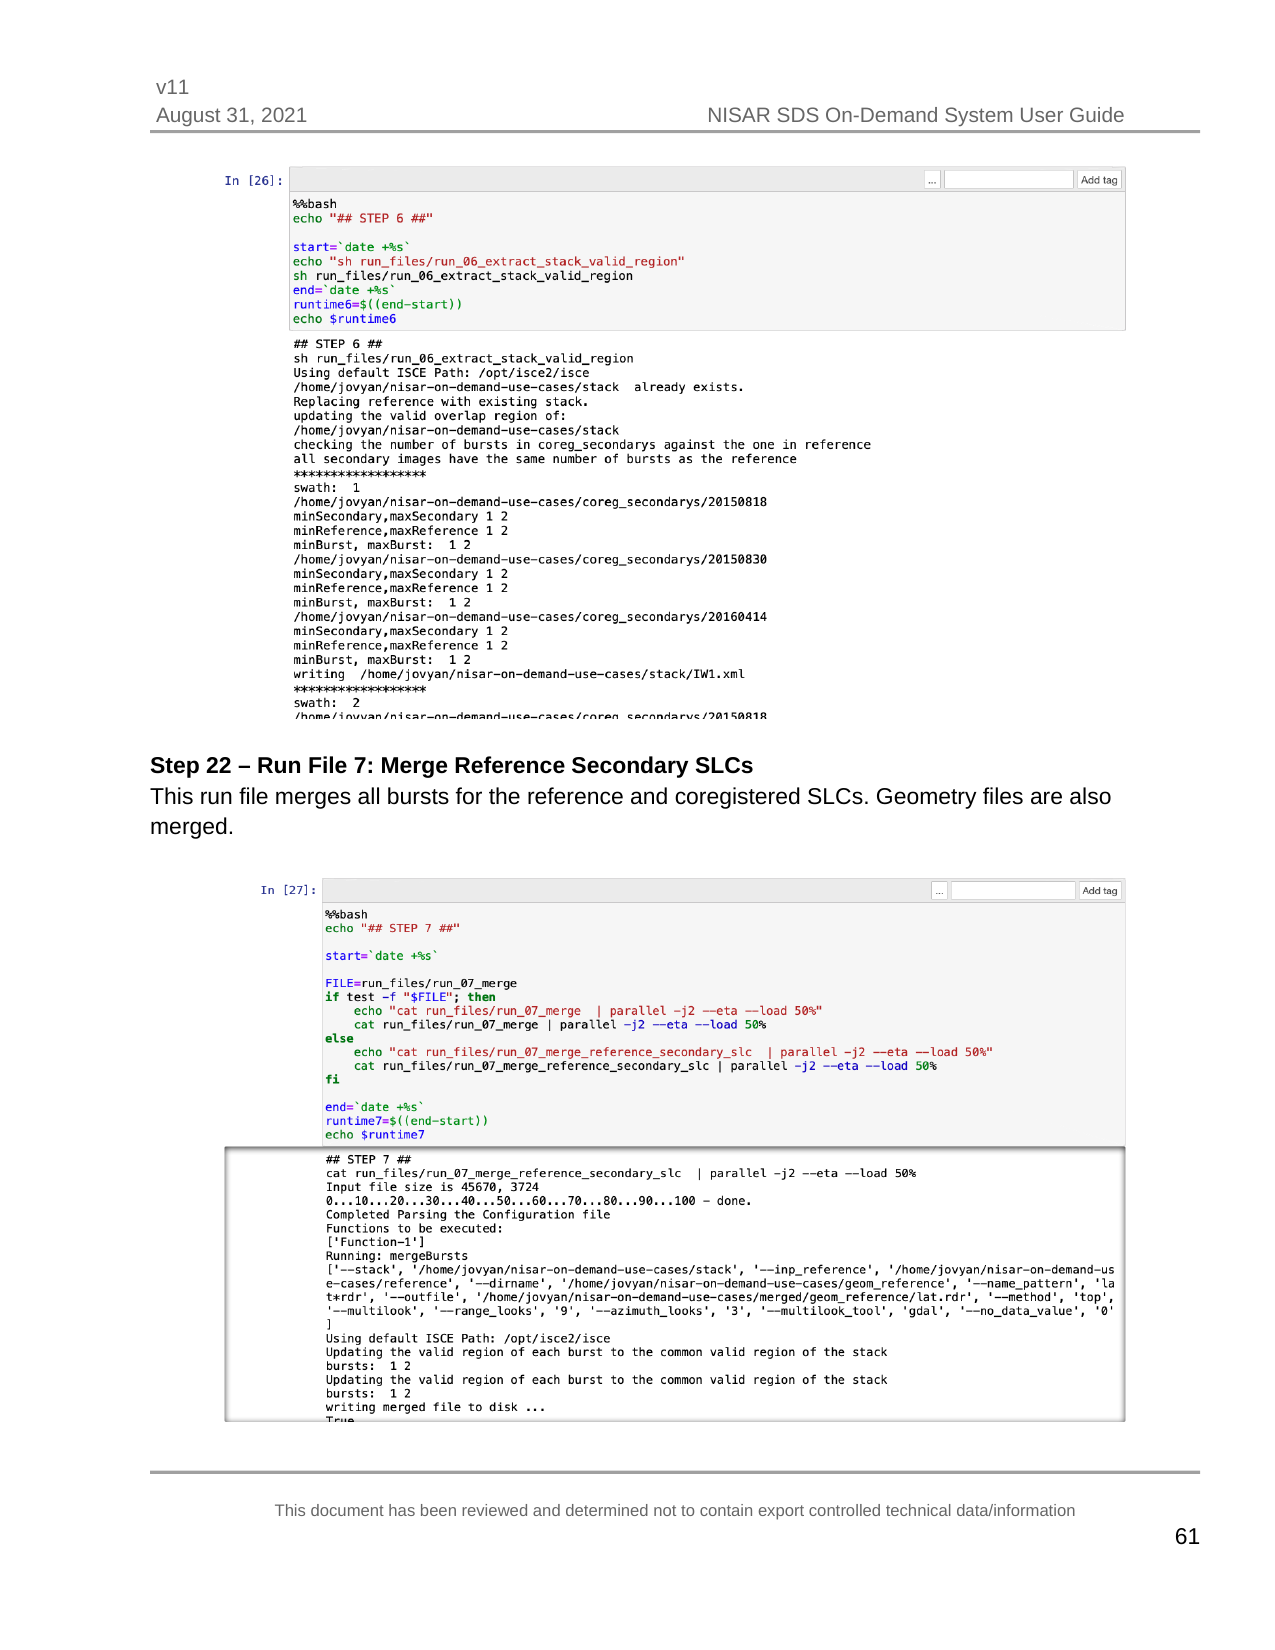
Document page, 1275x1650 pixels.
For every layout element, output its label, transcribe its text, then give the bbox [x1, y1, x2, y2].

picture [221, 873, 1129, 1424]
picture [221, 160, 1129, 719]
text This run file merges all bursts for the reference and coregistered SLCs. Geometry files are also merged. [150, 783, 1200, 839]
text Step 22 – Run File 7: Merge Reference Secondary SLCs [150, 752, 1200, 779]
